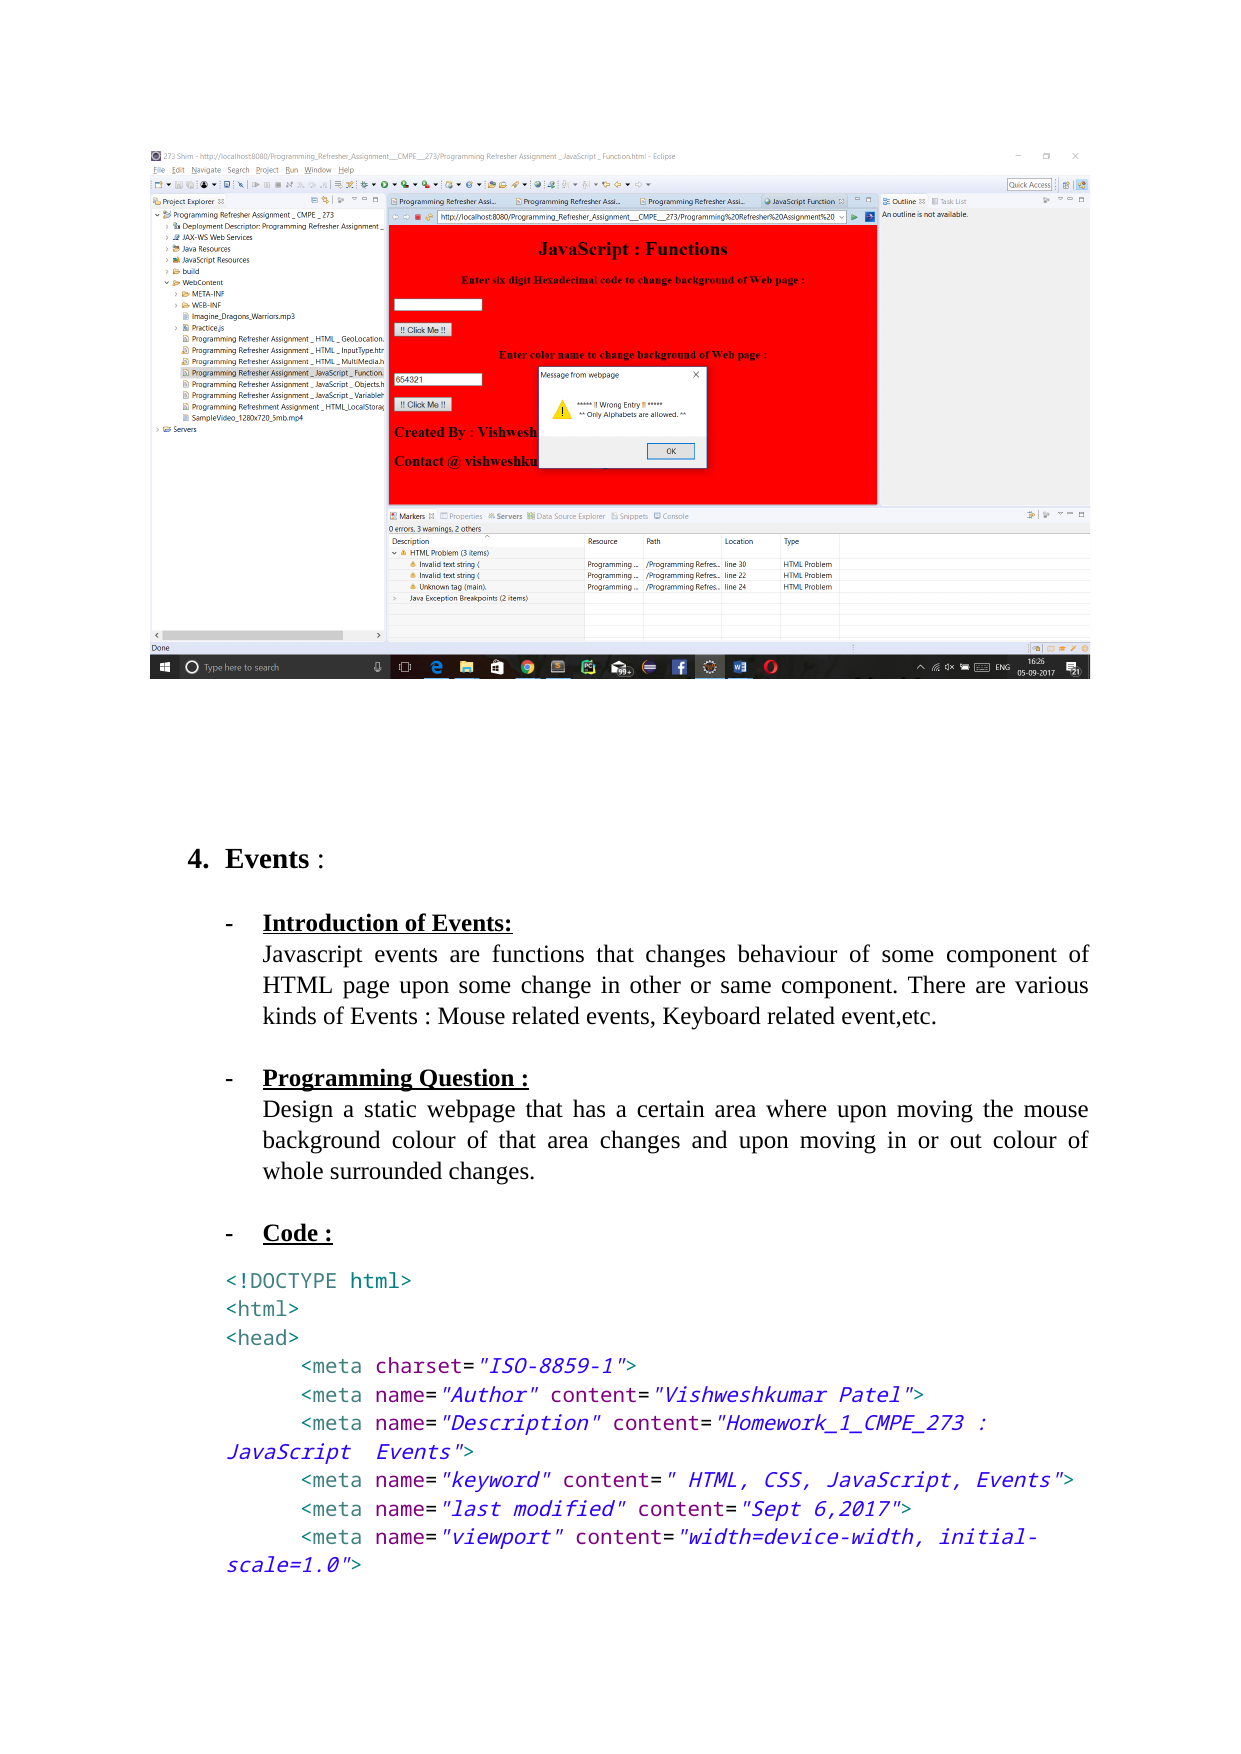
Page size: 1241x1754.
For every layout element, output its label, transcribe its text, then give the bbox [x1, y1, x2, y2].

list Programming Question : [225, 1063, 1090, 1092]
text <meta charset="ISO-8859-1"> [225, 1351, 1090, 1380]
text <meta name="keyword" content=" HTML, CSS, JavaScript, Events"> [225, 1465, 1090, 1494]
text <meta name="Description" content="Homework_1_CMPE_273 : JavaScript Events"> [225, 1408, 1090, 1465]
list Events : [187, 841, 1090, 874]
list Introduction of Events: [225, 908, 1090, 937]
text <head> [225, 1323, 1090, 1351]
list Design a static webpage that has a certain area where upon moving the mouse background colour of that area changes and upon moving in or out colour of whole surrounded changes. [262, 1094, 1090, 1185]
list Code : [225, 1218, 1090, 1247]
picture [150, 150, 1091, 679]
text <meta name="Author" content="Vishweshkumar Patel"> [225, 1380, 1090, 1408]
list Javascript events are functions that changes behaviour of some component of HTML page upon some change in other or same component. There are various kinds of Events : Mouse related events, Keyboard related event,etc. [262, 939, 1090, 1030]
text <html> [225, 1294, 1090, 1323]
text <!DOCTYPE html> [225, 1266, 1090, 1294]
text <meta name="viewport" content="width=device-width, initial-scale=1.0"> [225, 1522, 1090, 1579]
text <meta name="last modified" content="Sept 6,2017"> [225, 1494, 1090, 1522]
